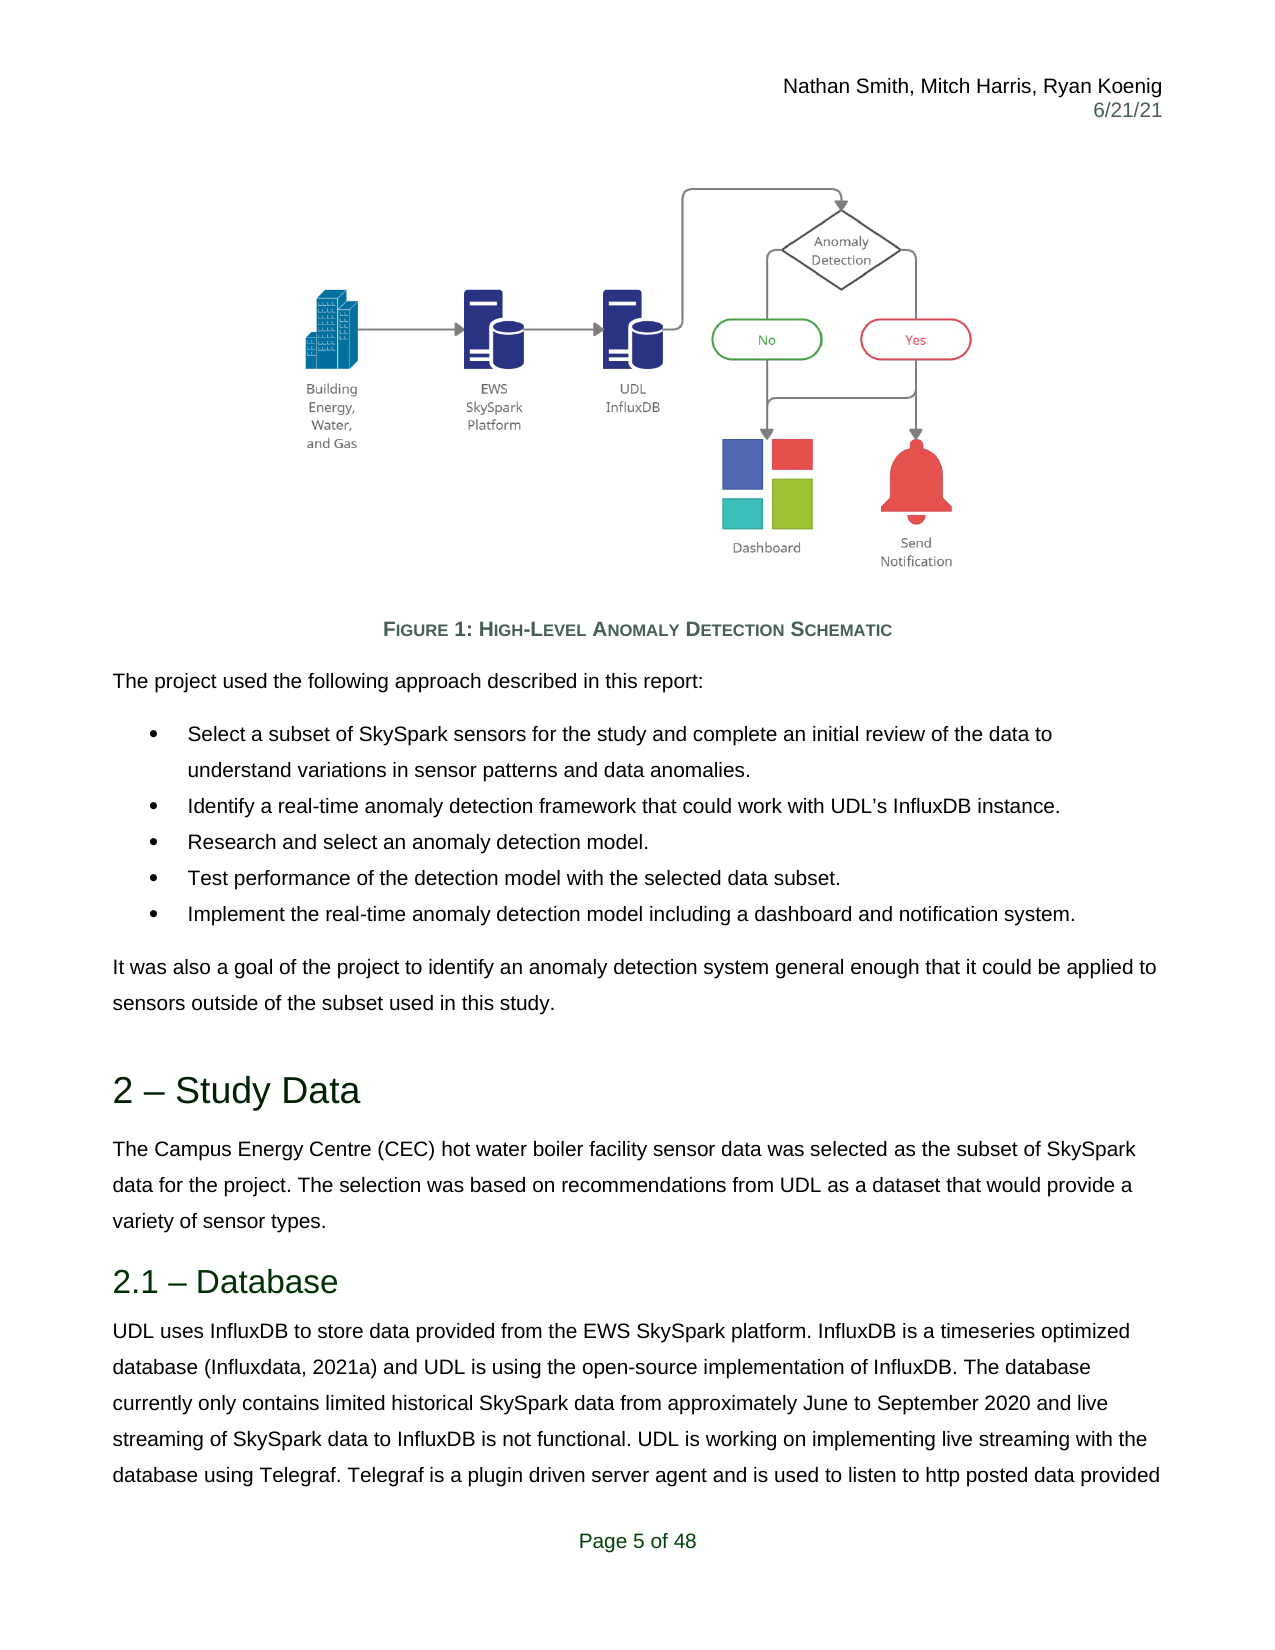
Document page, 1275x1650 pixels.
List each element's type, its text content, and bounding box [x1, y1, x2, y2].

text It was also a goal of the project to identify an anomaly detection system general enough that it could be applied to sensors outside of the subset used in this study. [112, 955, 1162, 1015]
subtitle 2.1 – Database [112, 1262, 1162, 1300]
list Research and select an anomaly detection model. [150, 830, 1162, 854]
list Select a subset of SkySpark sensors for the study and complete an initial review of the data to understand variations in sensor patterns and data anomalies. [150, 722, 1162, 782]
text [112, 1319, 1162, 1487]
list Implement the real-time anomaly detection model including a dashboard and notification system. [150, 902, 1162, 926]
text The Campus Energy Centre (CEC) hot water boiler facility sensor data was selected as the subset of SkySpark data for the project. The selection was based on recommendations from UDL as a dataset that would provide a variety of sensor types. [112, 1137, 1162, 1233]
subtitle 2 – Study Data [112, 1068, 1162, 1111]
text The project used the following approach described in this report: [112, 669, 1162, 693]
list Identify a real-time anomaly detection framework that could work with UDL’s InfluxDB instance. [150, 794, 1162, 818]
text Figure 1: High-Level Anomaly Detection Schematic [112, 617, 1162, 641]
picture [285, 169, 990, 589]
list Test performance of the detection model with the selected data subset. [150, 866, 1162, 890]
